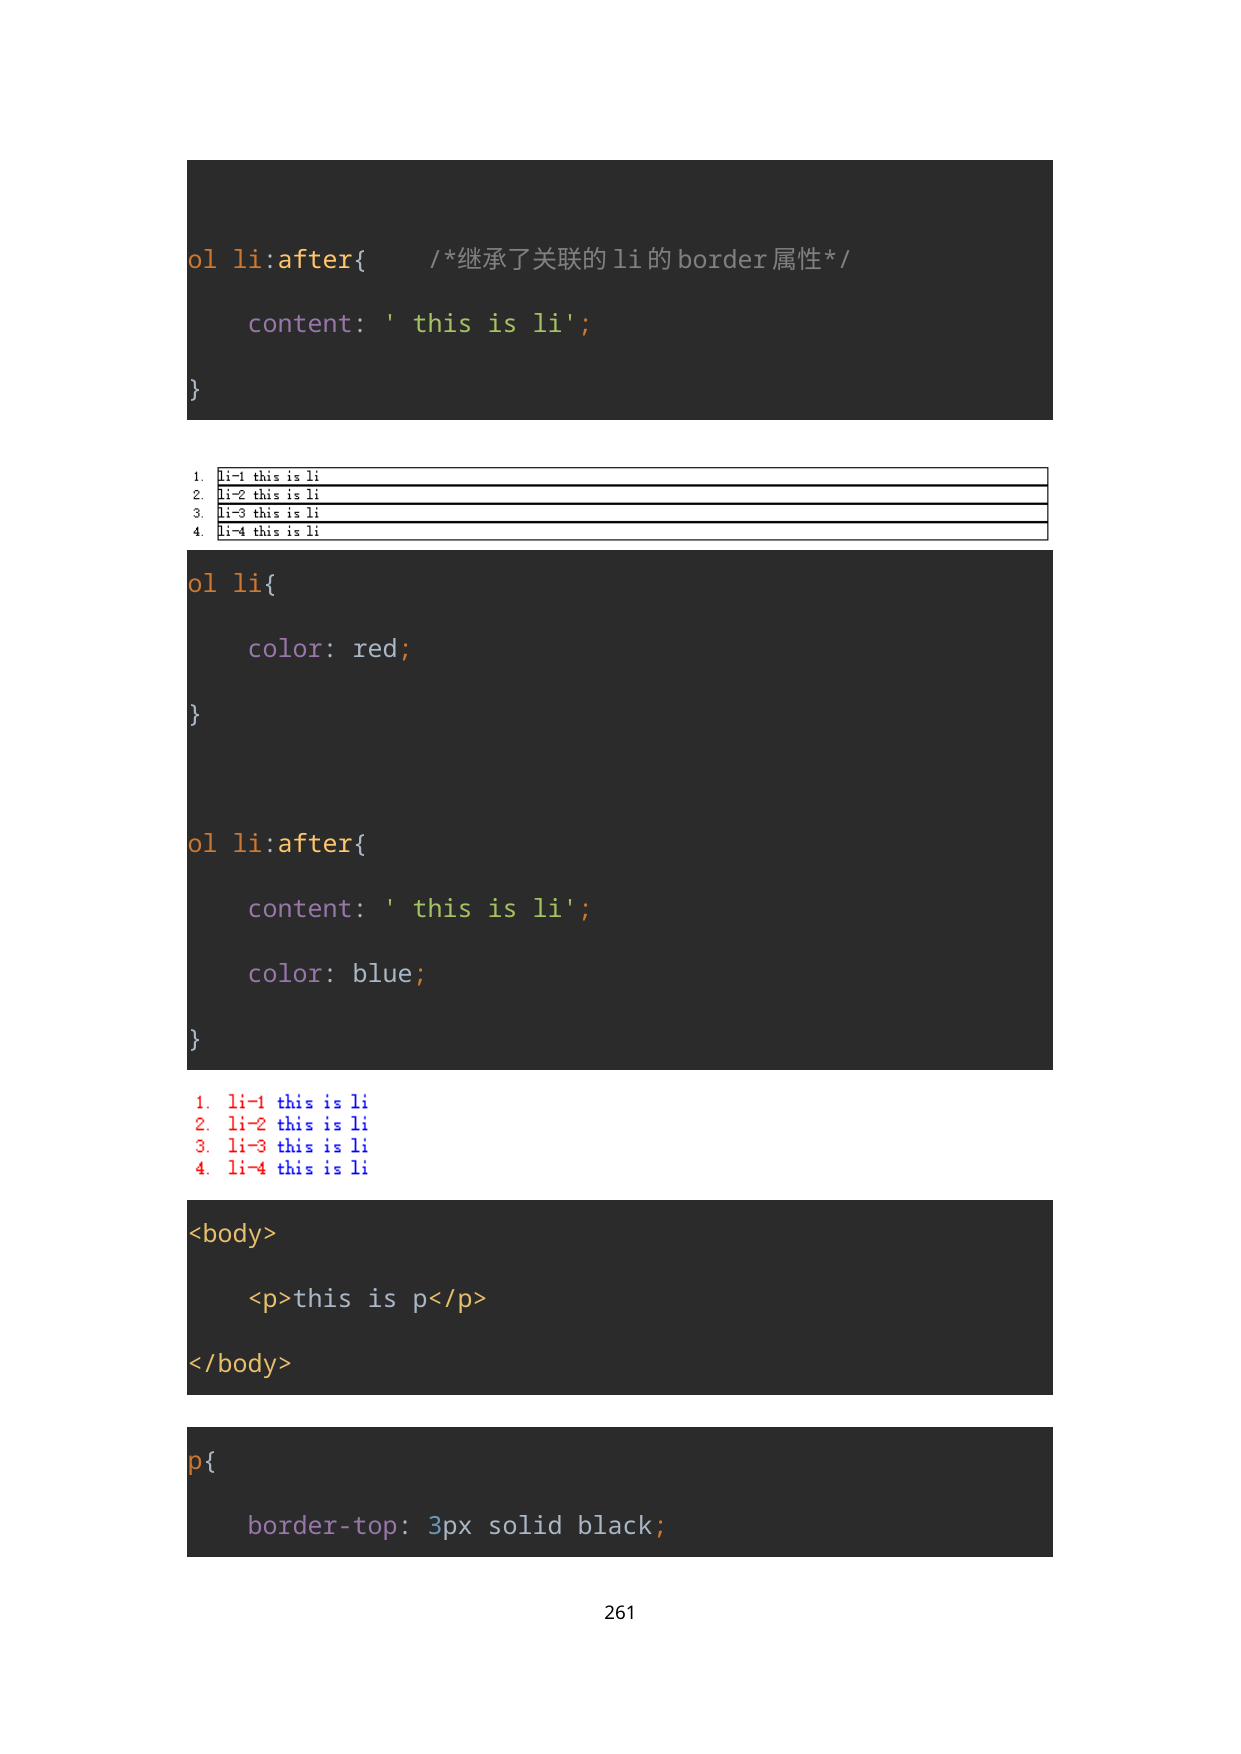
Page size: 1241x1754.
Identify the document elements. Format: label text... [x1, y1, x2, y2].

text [187, 160, 1053, 420]
picture [187, 1085, 388, 1184]
text <body> <p>this is p</p> </body> [187, 1200, 1053, 1395]
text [187, 1427, 1053, 1557]
text ol li{ color: red; } ol li:after{ content: ' this is li'; color: blue; } [187, 550, 1053, 1070]
picture [187, 458, 1053, 544]
